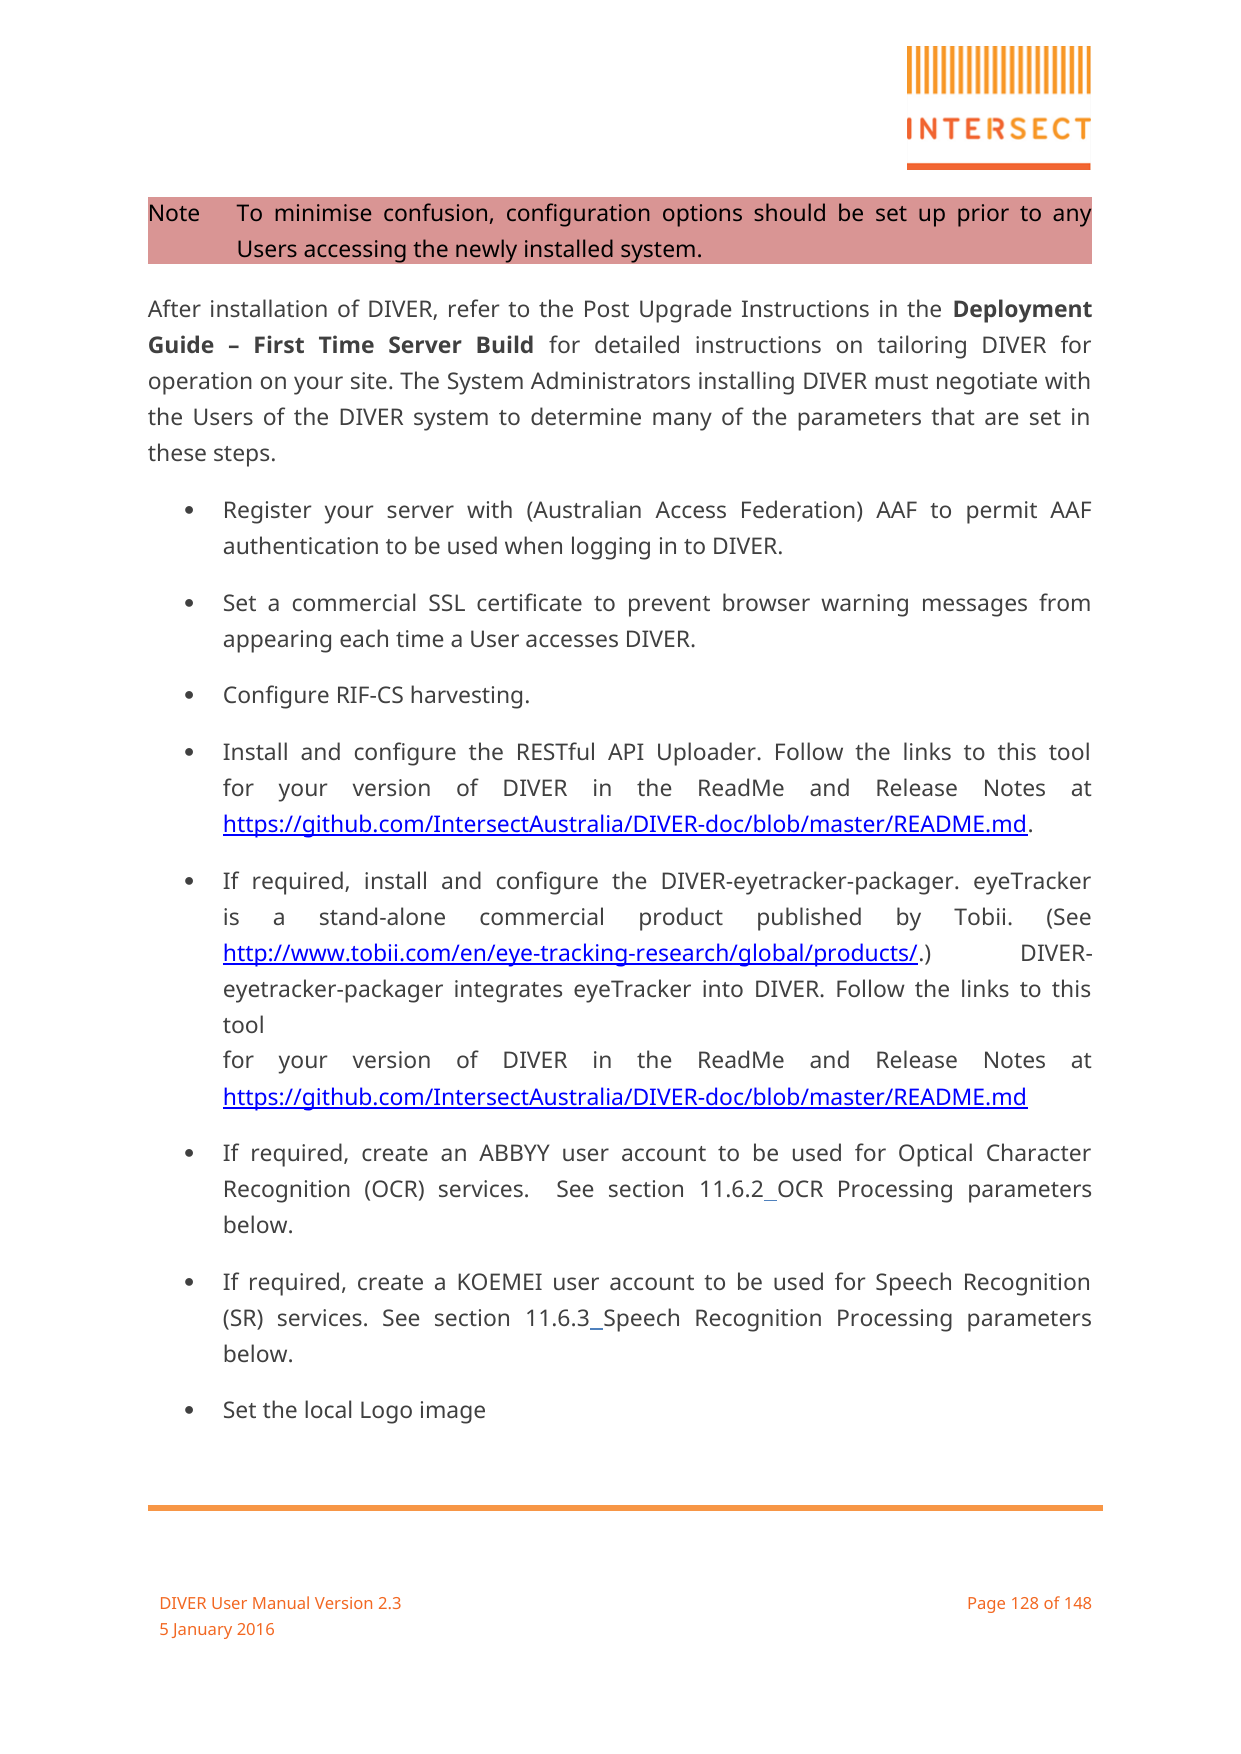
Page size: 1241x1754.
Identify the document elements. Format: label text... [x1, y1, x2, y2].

list Set a commercial SSL certificate to prevent browser warning messages from appearing each time a User accesses DIVER. [185, 587, 1092, 654]
list If required, create an ABBYY user account to be used for Optical Character Recognition (OCR) services. See section 11.6.2 OCR Processing parameters below. [185, 1137, 1092, 1240]
picture [905, 44, 1093, 172]
text After installation of DIVER, refer to the Post Upgrade Instructions in the Deployment Guide – First Time Server Build for detailed instructions on tailoring DIVER for operation on your site. The System Administrators installing DIVER must negotiate with the Users of the DIVER system to determine many of the parameters that are set in these steps. [148, 293, 1092, 468]
list If required, create a KOEMEI user account to be used for Speech Recognition (SR) services. See section 11.6.3 Speech Recognition Processing parameters below. [185, 1266, 1092, 1369]
list Install and configure the RESTful API Uploader. Follow the links to this tool for your version of DIVER in the ReadMe and Release Notes at https://github.com/IntersectAustralia/DIVER-doc/blob/master/README.md. [185, 736, 1092, 839]
list Register your server with (Australian Access Federation) AAF to permit AAF authentication to be used when logging in to DIVER. [185, 494, 1092, 561]
list Set the local Logo image [185, 1394, 1092, 1426]
text Note To minimise confusion, configuration options should be set up prior to any Users accessing the newly installed system. [148, 197, 1092, 264]
list If required, install and configure the DIVER-eyetracker-packager. eyeTracker is a stand-alone commercial product published by Tobii. (See http://www.tobii.com/en/eye-tracking-research/global/products/.) DIVER-eyetracker-packager integrates eyeTracker into DIVER. Follow the links to this tool for your version of DIVER in the ReadMe and Release Notes at https://github.com/IntersectAustralia/DIVER-doc/blob/master/README.md [185, 865, 1092, 1112]
list Configure RIF-CS harvesting. [185, 679, 1092, 711]
